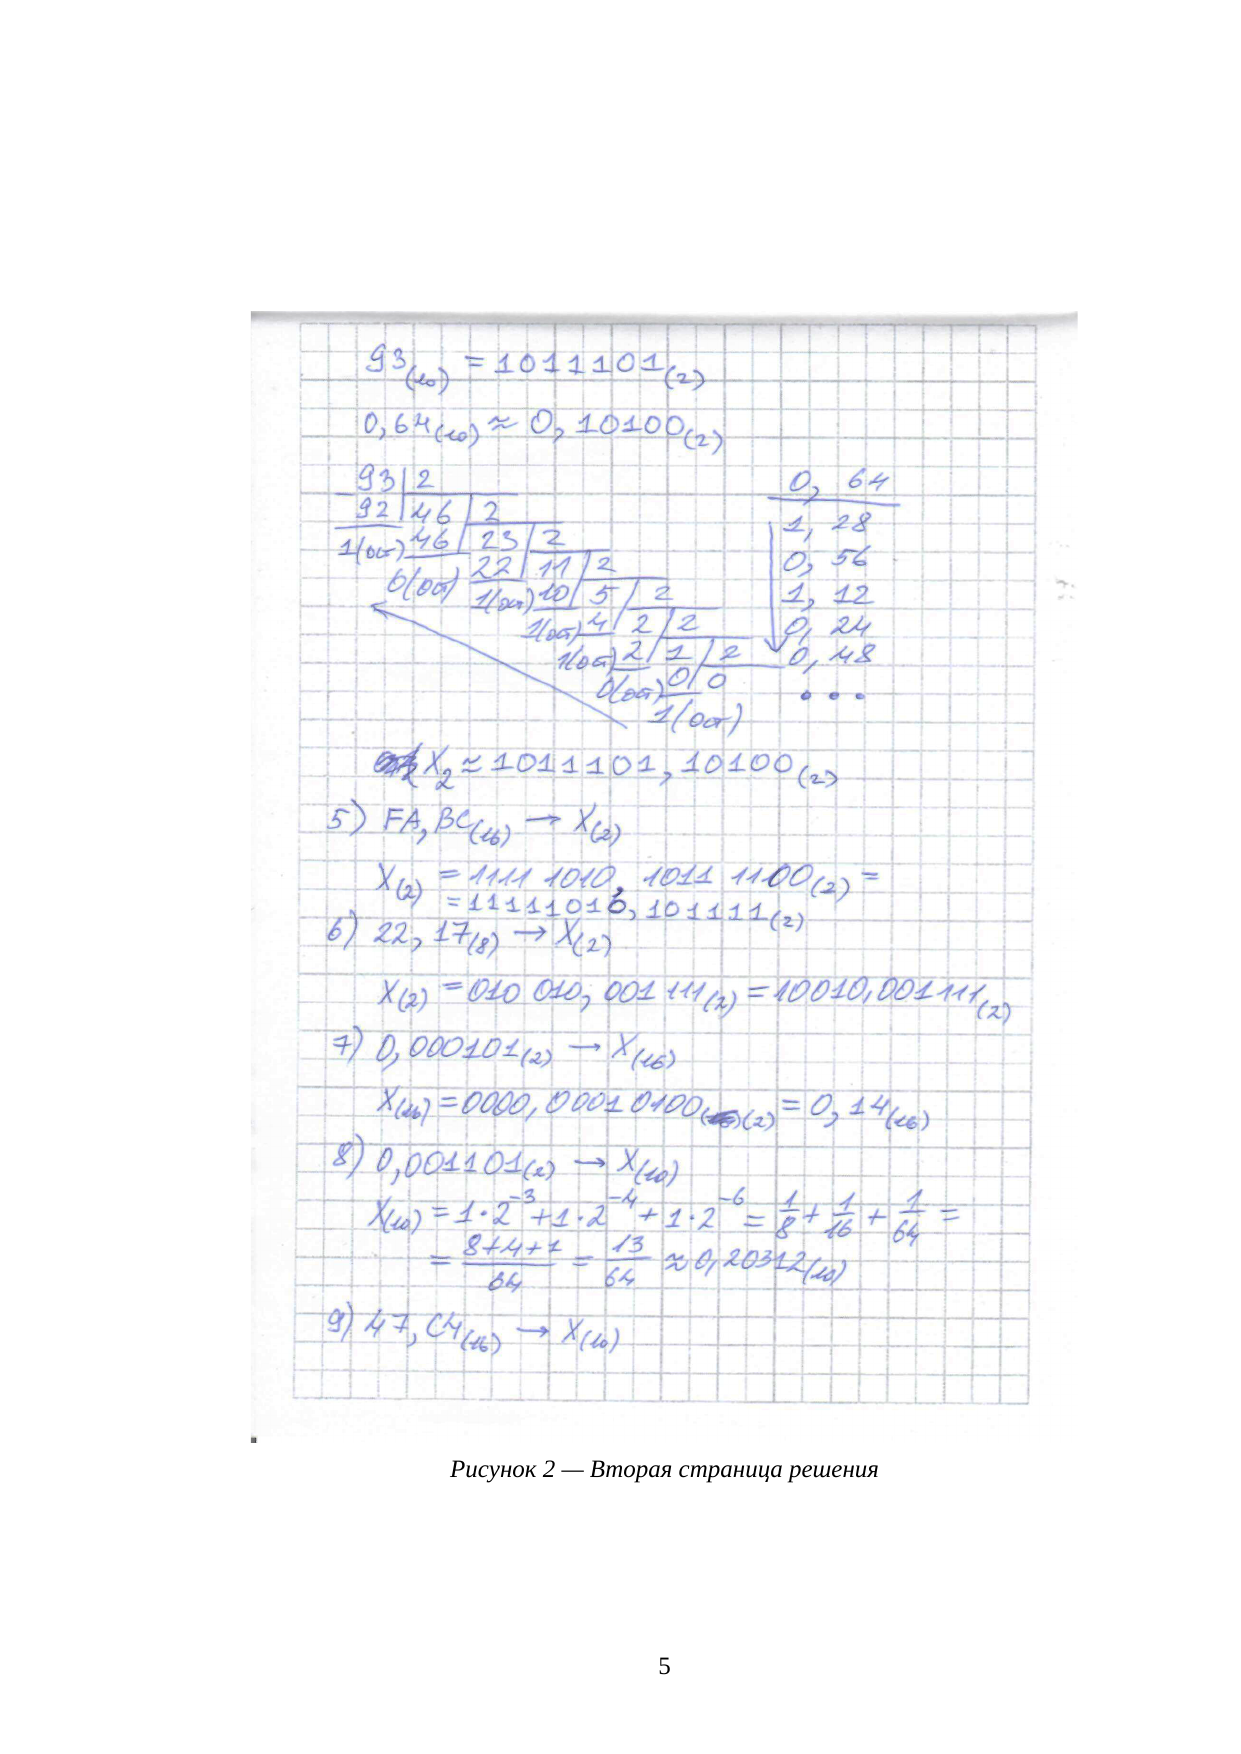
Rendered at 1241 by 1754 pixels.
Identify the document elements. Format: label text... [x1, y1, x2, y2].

picture [250, 311, 1078, 1443]
